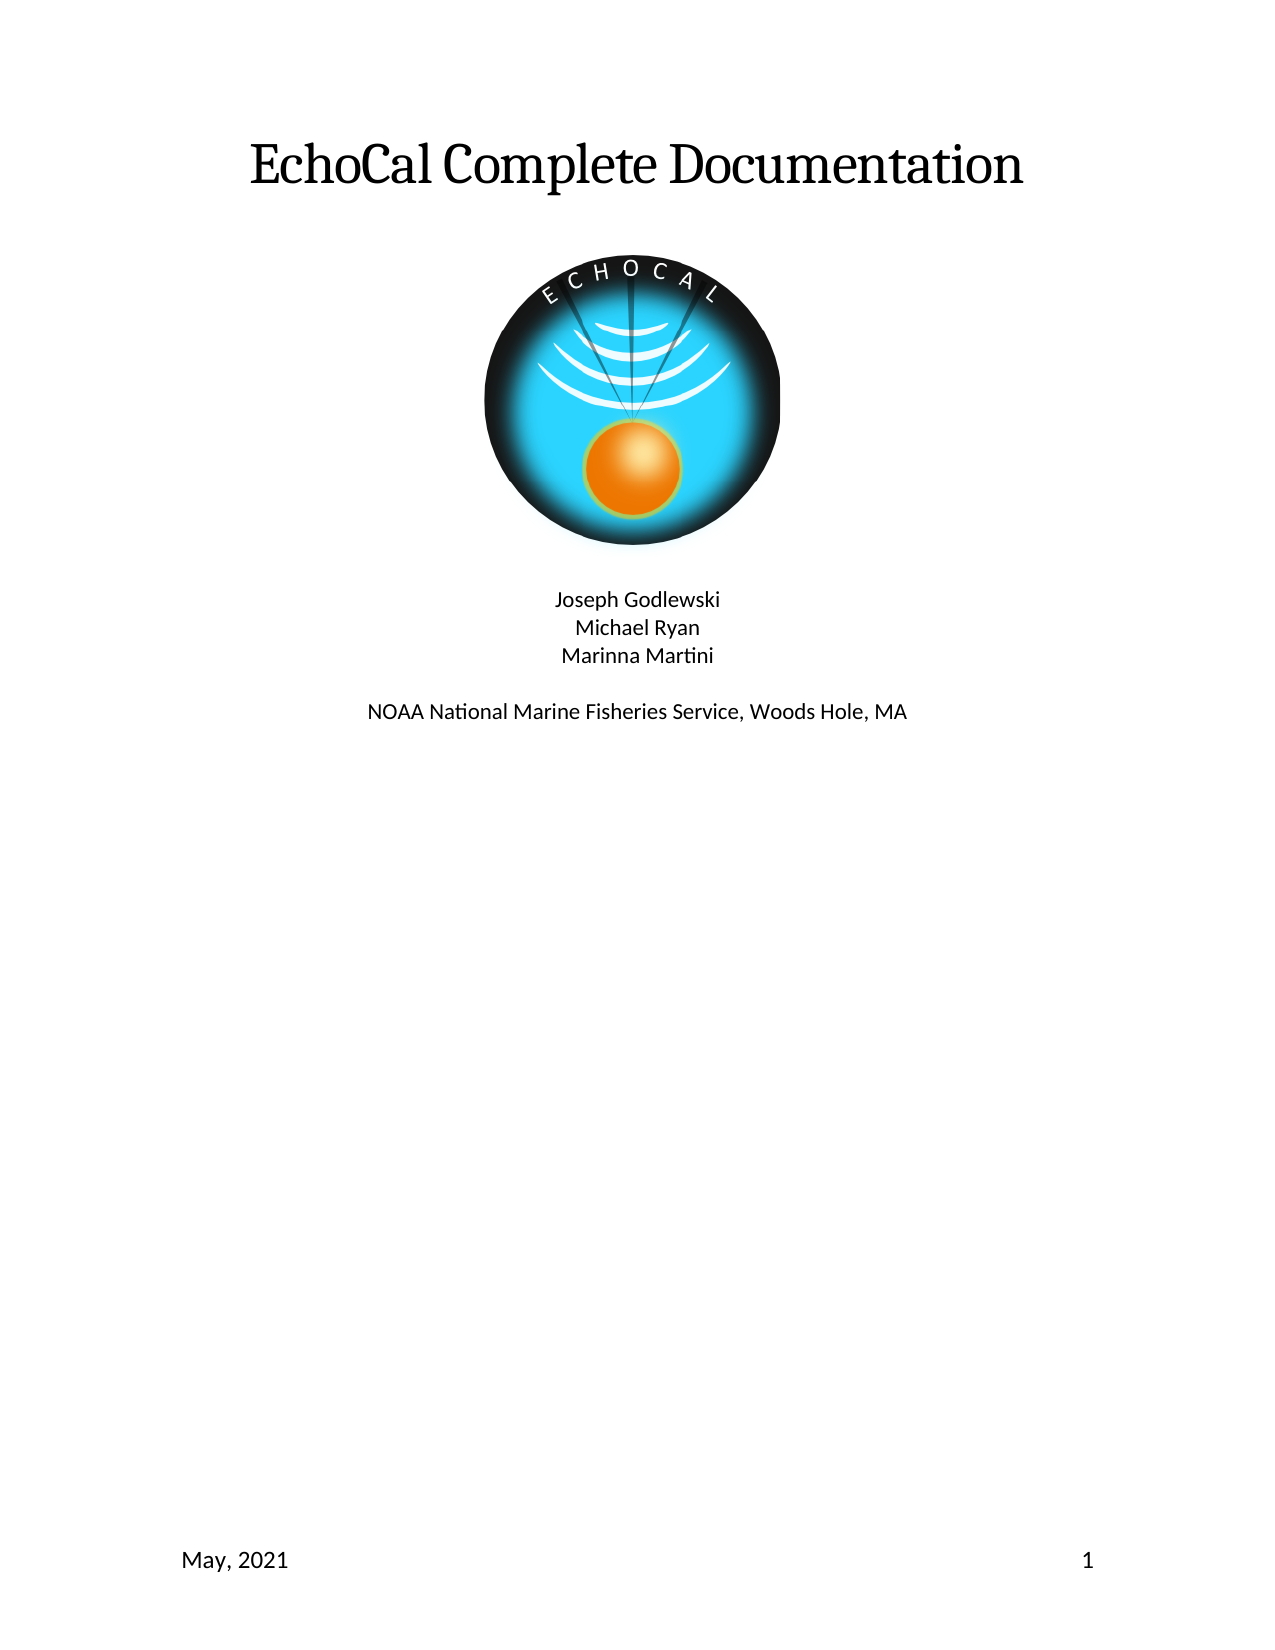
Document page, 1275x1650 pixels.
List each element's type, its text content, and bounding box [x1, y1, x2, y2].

text Michael Ryan [150, 613, 1125, 641]
title EchoCal Complete Documentation [150, 131, 1125, 198]
picture [484, 255, 780, 557]
text Marinna Martini [150, 641, 1125, 669]
text NOAA National Marine Fisheries Service, Woods Hole, MA [150, 697, 1125, 725]
text Joseph Godlewski [150, 585, 1125, 613]
